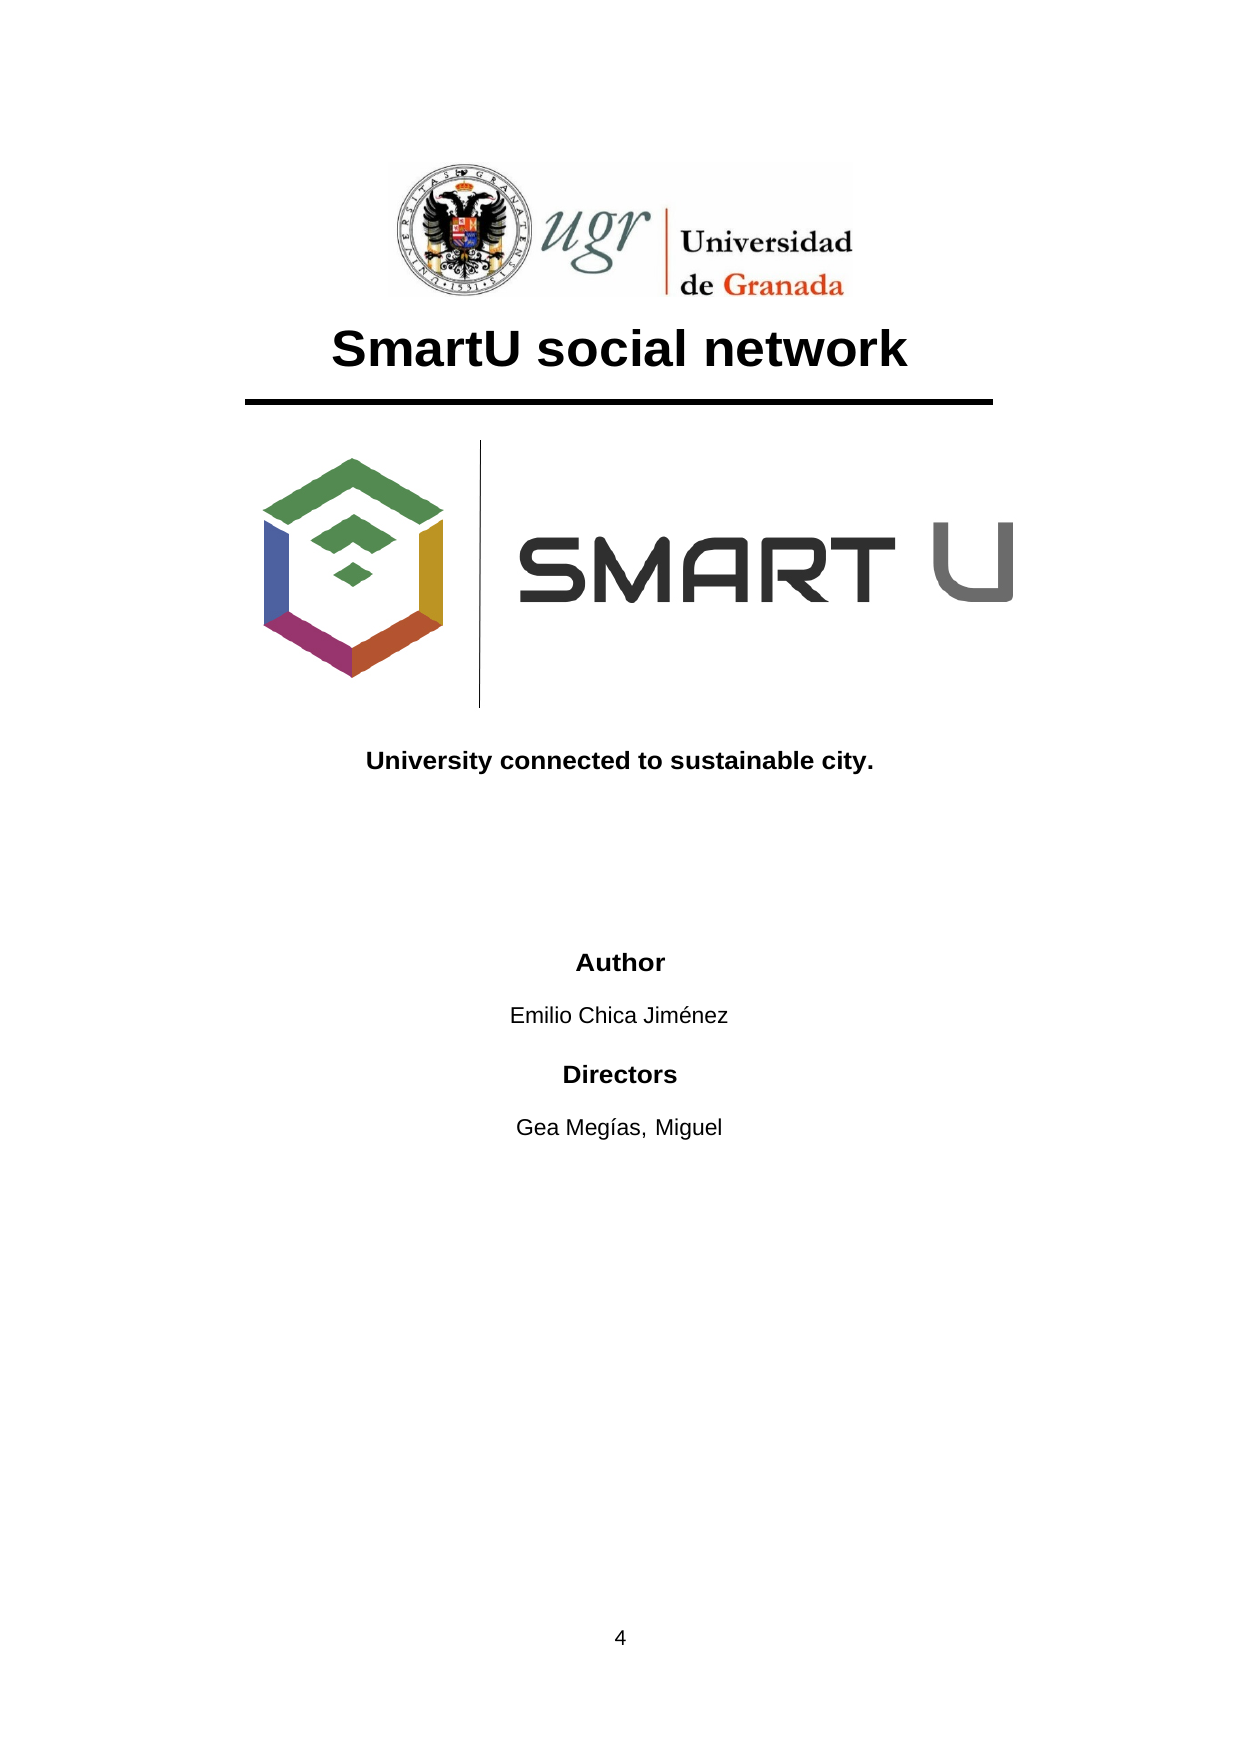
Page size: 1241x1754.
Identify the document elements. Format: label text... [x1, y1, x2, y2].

text Gea Megías, Miguel [434, 1114, 804, 1141]
text Directors [175, 1061, 1065, 1089]
text SmartU social network [175, 319, 1065, 378]
picture [204, 429, 1095, 722]
picture [387, 162, 853, 297]
text Emilio Chica Jiménez [427, 1002, 811, 1028]
text Author [175, 948, 1065, 977]
text University connected to sustainable city. [175, 746, 1065, 775]
